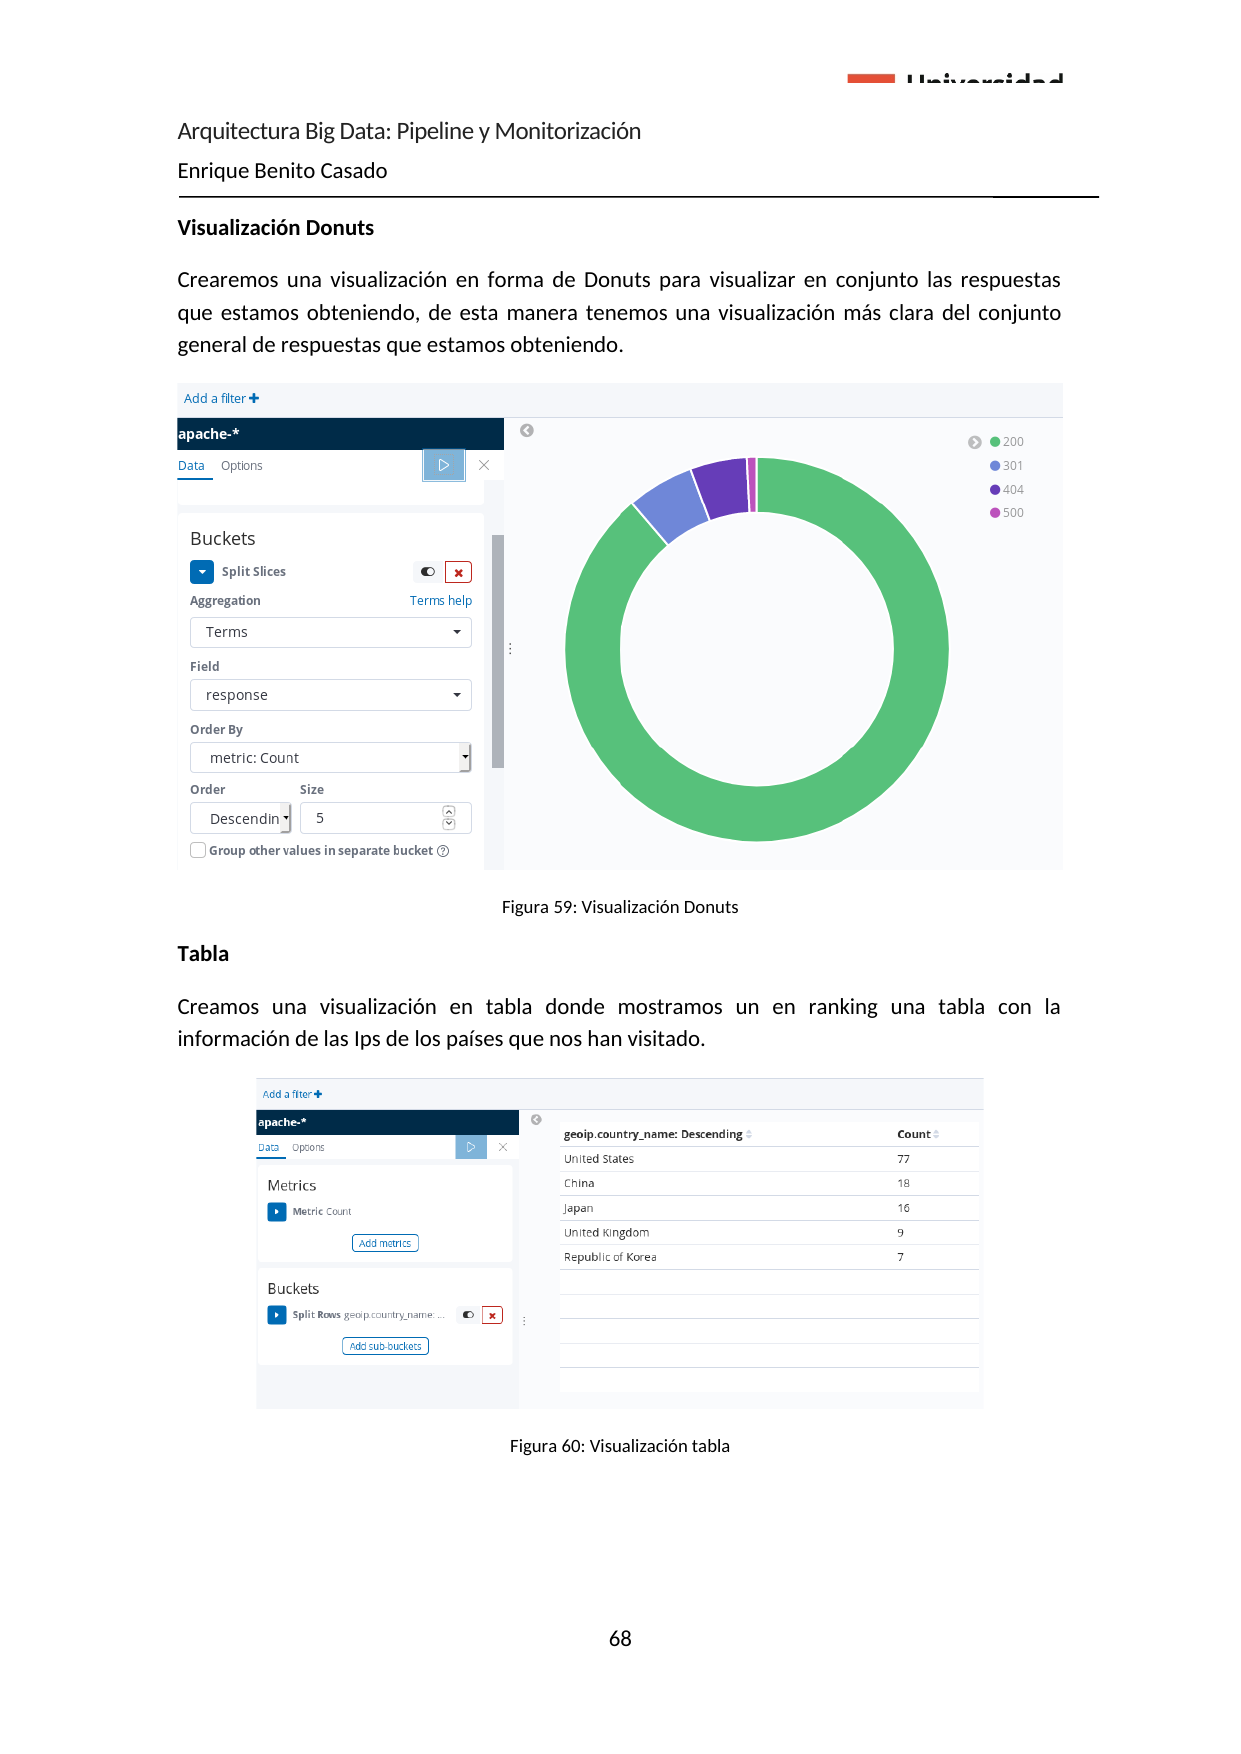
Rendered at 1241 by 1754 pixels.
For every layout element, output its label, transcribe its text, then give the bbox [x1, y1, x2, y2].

text Visualización Donuts [177, 213, 1063, 241]
text Crearemos una visualización en forma de Donuts para visualizar en conjunto las respuestas que estamos obteniendo, de esta manera tenemos una visualización más clara del conjunto general de respuestas que estamos obteniendo. [177, 266, 1063, 358]
text Creamos una visualización en tabla donde mostramos un en ranking una tabla con la información de las Ips de los países que nos han visitado. [177, 992, 1063, 1052]
picture [177, 383, 1063, 870]
picture [847, 73, 1063, 83]
picture [256, 1077, 984, 1409]
text Tabla [177, 939, 1063, 967]
